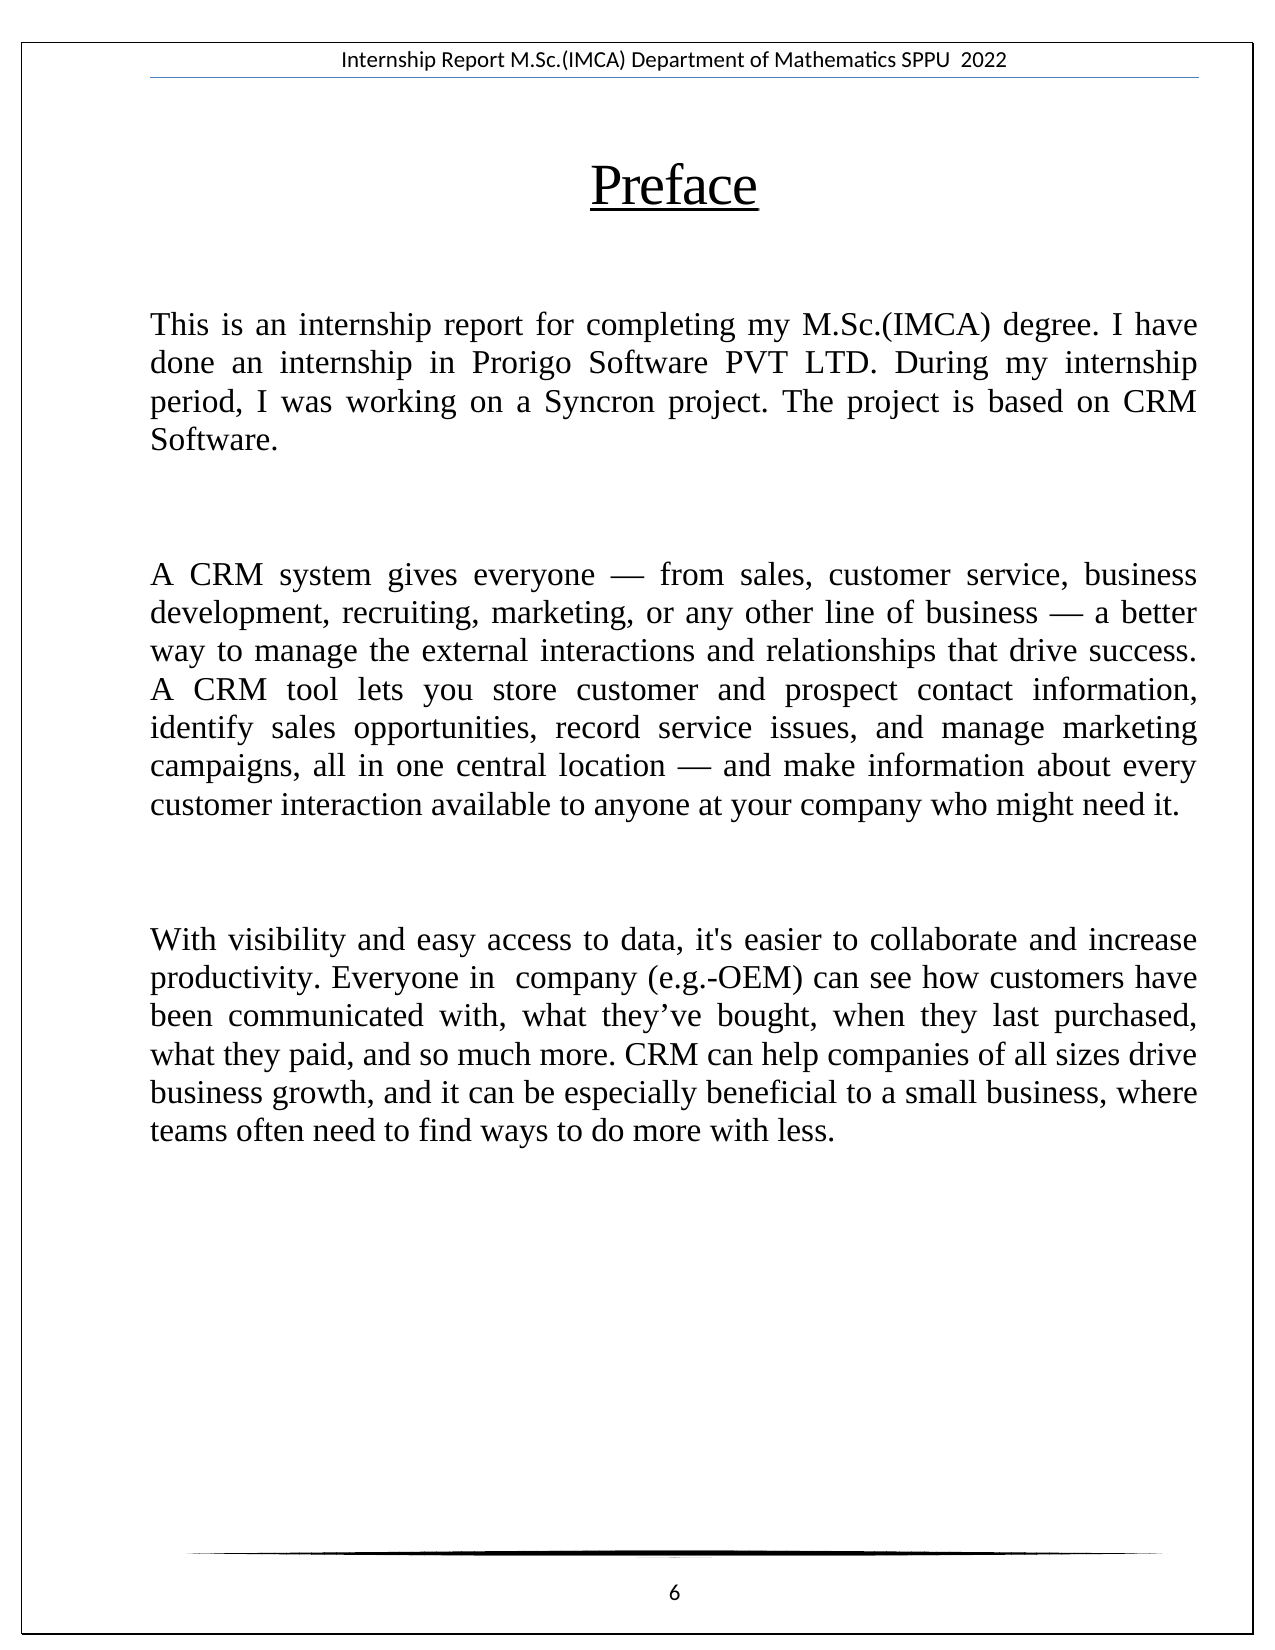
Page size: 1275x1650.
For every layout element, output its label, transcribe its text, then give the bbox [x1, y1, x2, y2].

picture [186, 1549, 1163, 1558]
text A CRM system gives everyone — from sales, customer service, business development, recruiting, marketing, or any other line of business — a better way to manage the external interactions and relationships that drive success. A CRM tool lets you store customer and prospect contact information, identify sales opportunities, record service issues, and manage marketing campaigns, all in one central location — and make information about every customer interaction available to anyone at your company who might need it. [150, 554, 1199, 822]
text This is an internship report for completing my M.Sc.(IMCA) degree. I have done an internship in Prorigo Software PVT LTD. During my internship period, I was working on a Syncron project. The project is based on CRM Software. [150, 304, 1199, 524]
title Preface [150, 150, 1199, 217]
text With visibility and easy access to data, it's easier to collaborate and increase productivity. Everyone in company (e.g.-OEM) can see how customers have been communicated with, what they’ve bought, when they last purchased, what they paid, and so much more. CRM can help companies of all sizes drive business growth, and it can be especially beneficial to a small business, where teams often need to find ways to do more with less. [150, 919, 1199, 1149]
